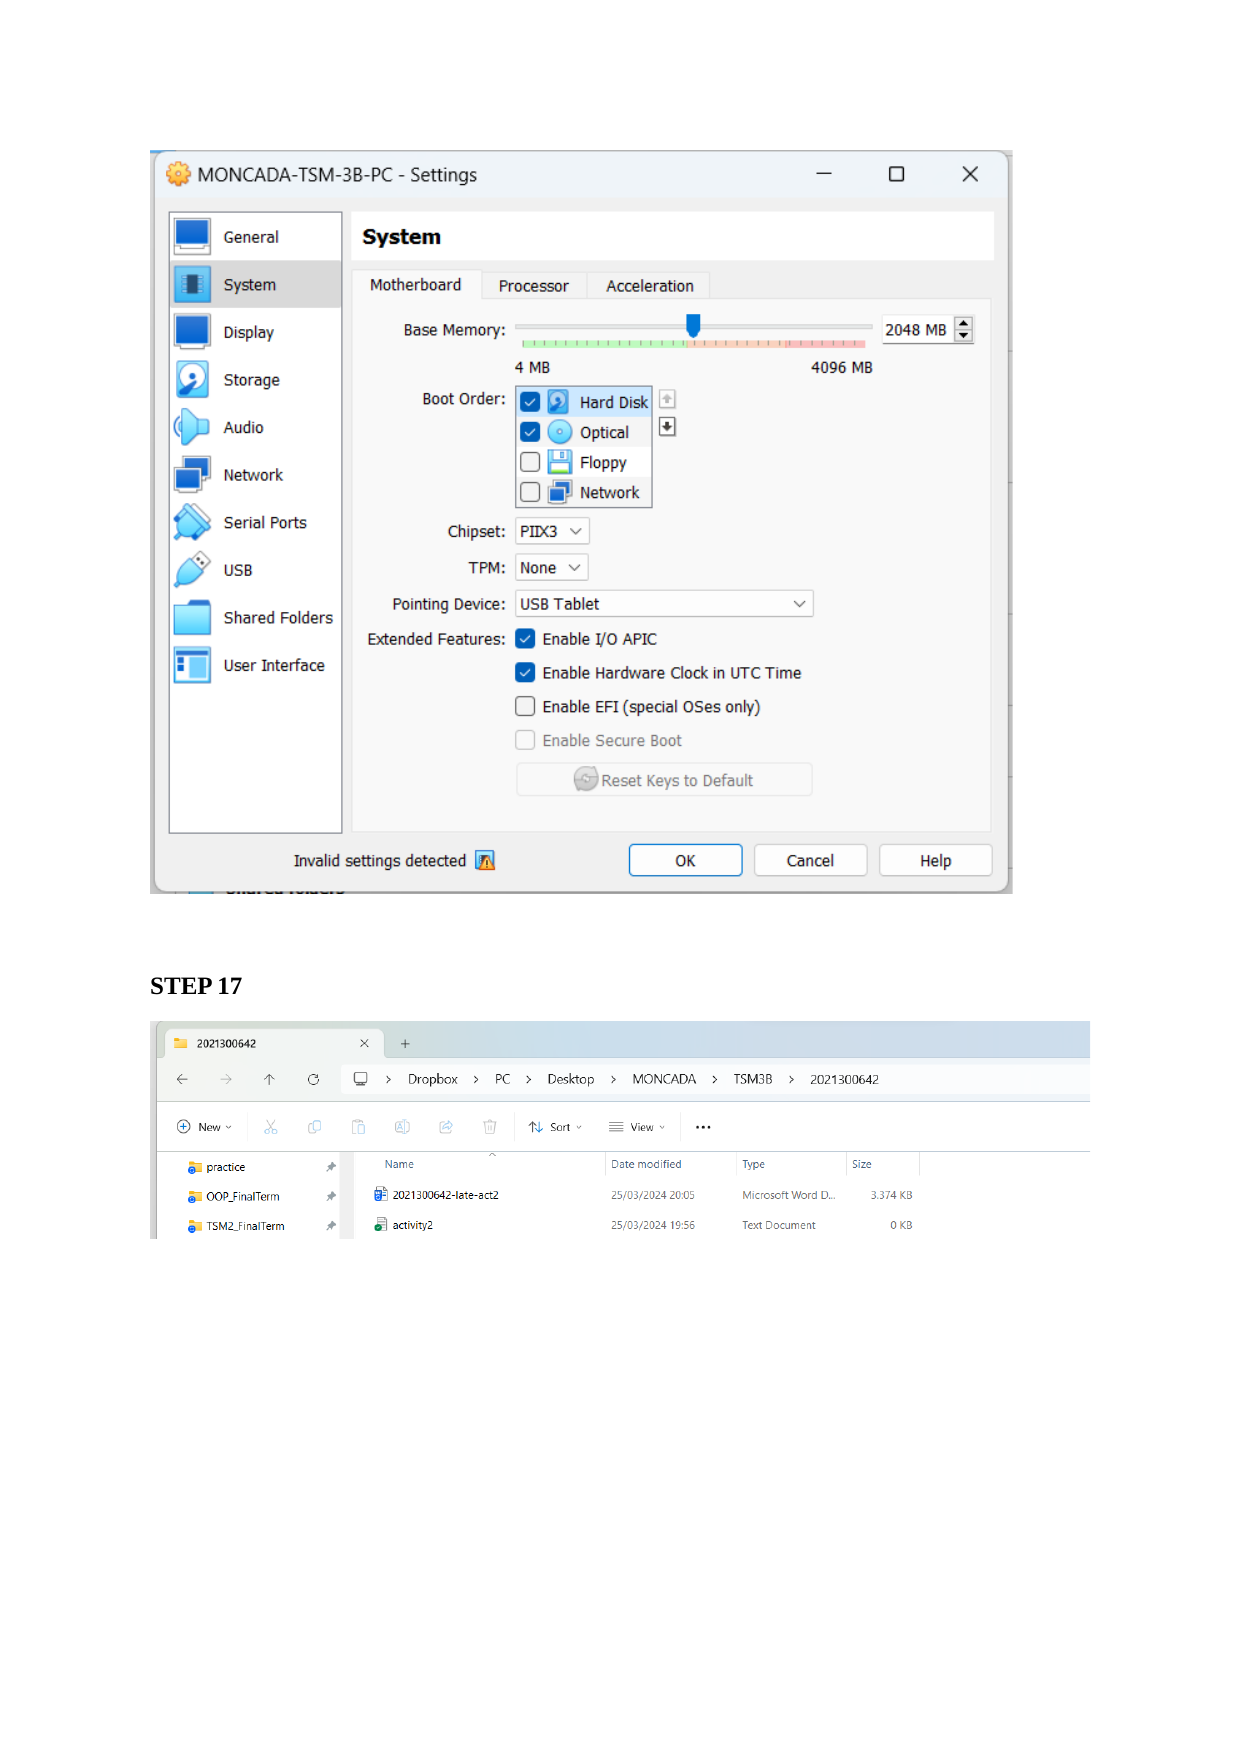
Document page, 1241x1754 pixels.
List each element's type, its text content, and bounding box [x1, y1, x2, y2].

text STEP 17 [150, 971, 1090, 1000]
picture [150, 1021, 1091, 1239]
picture [150, 150, 1013, 894]
